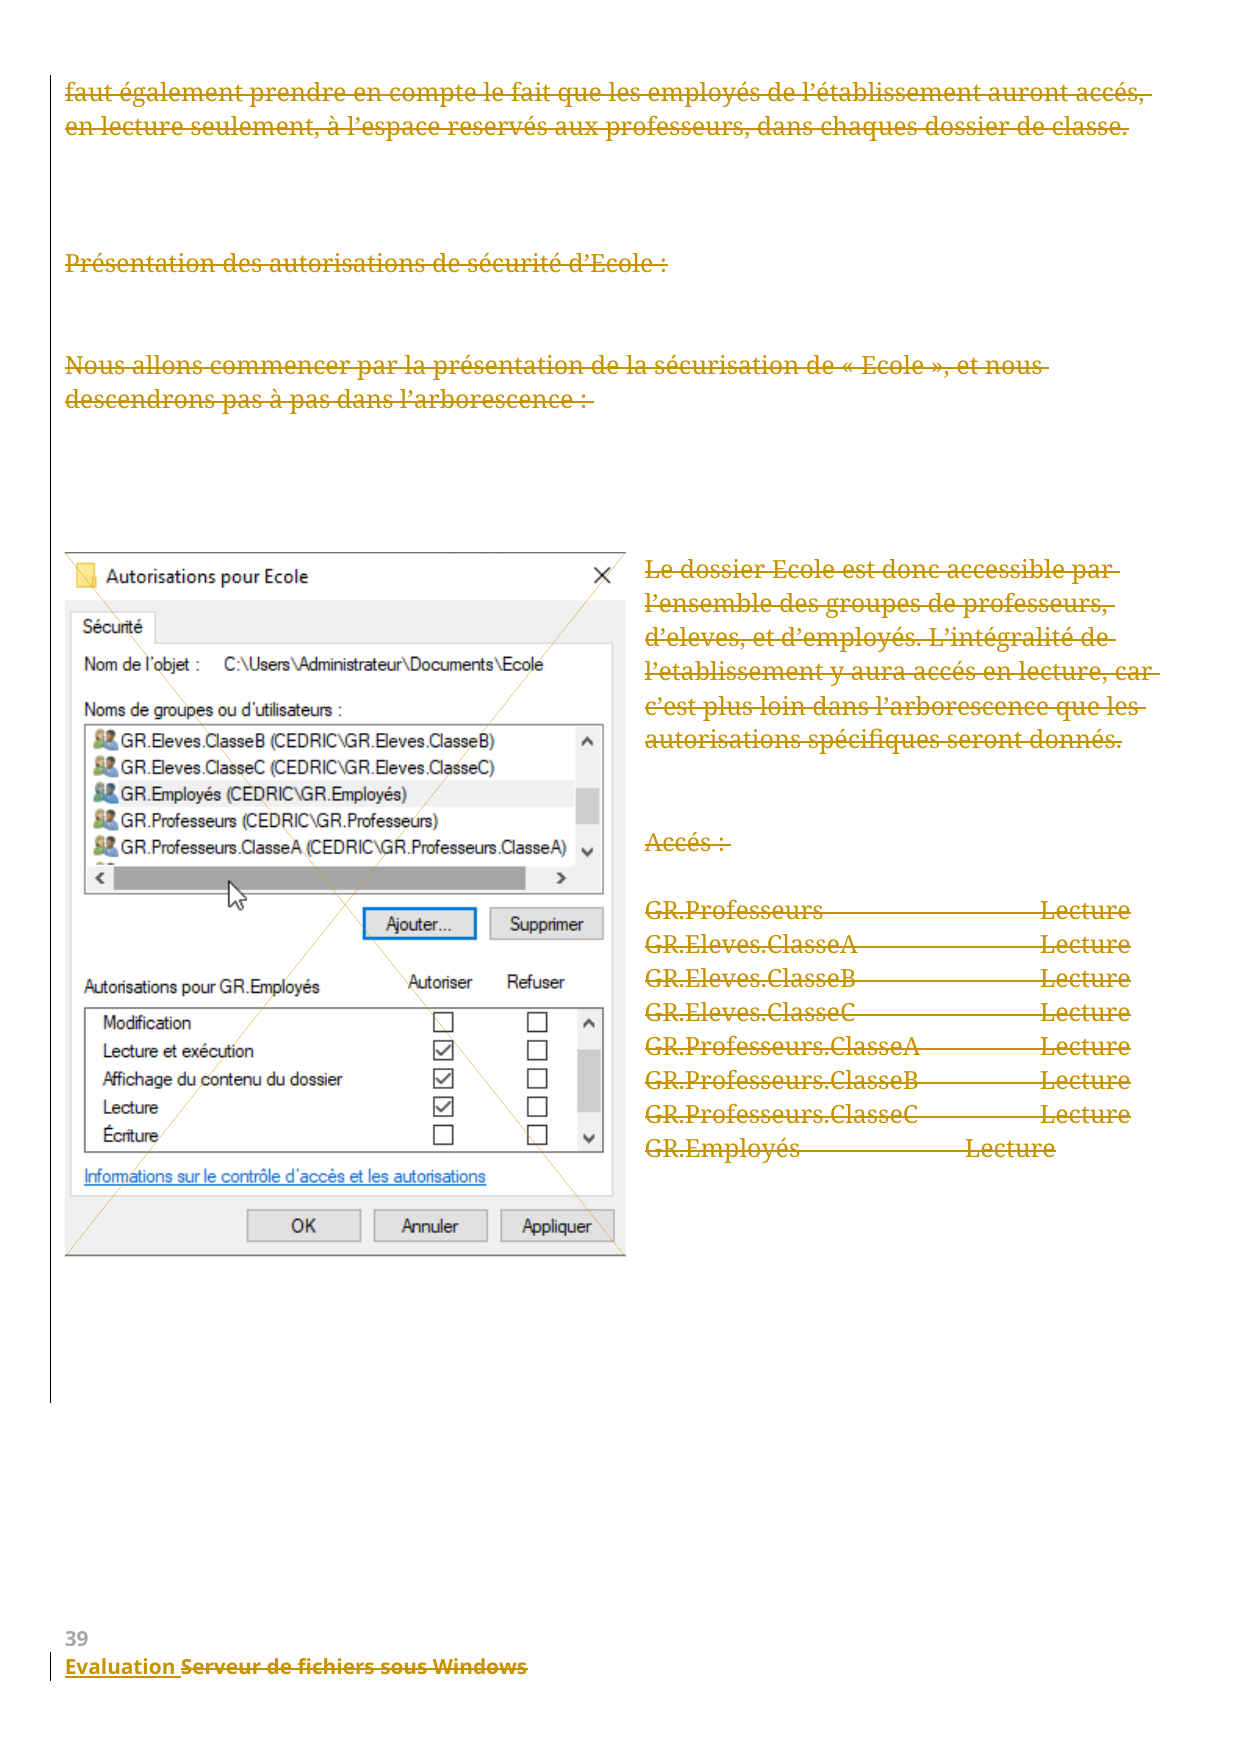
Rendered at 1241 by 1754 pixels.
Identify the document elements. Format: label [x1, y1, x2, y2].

picture [66, 552, 624, 903]
picture [346, 554, 626, 1256]
picture [65, 906, 625, 1258]
picture [64, 553, 344, 1256]
